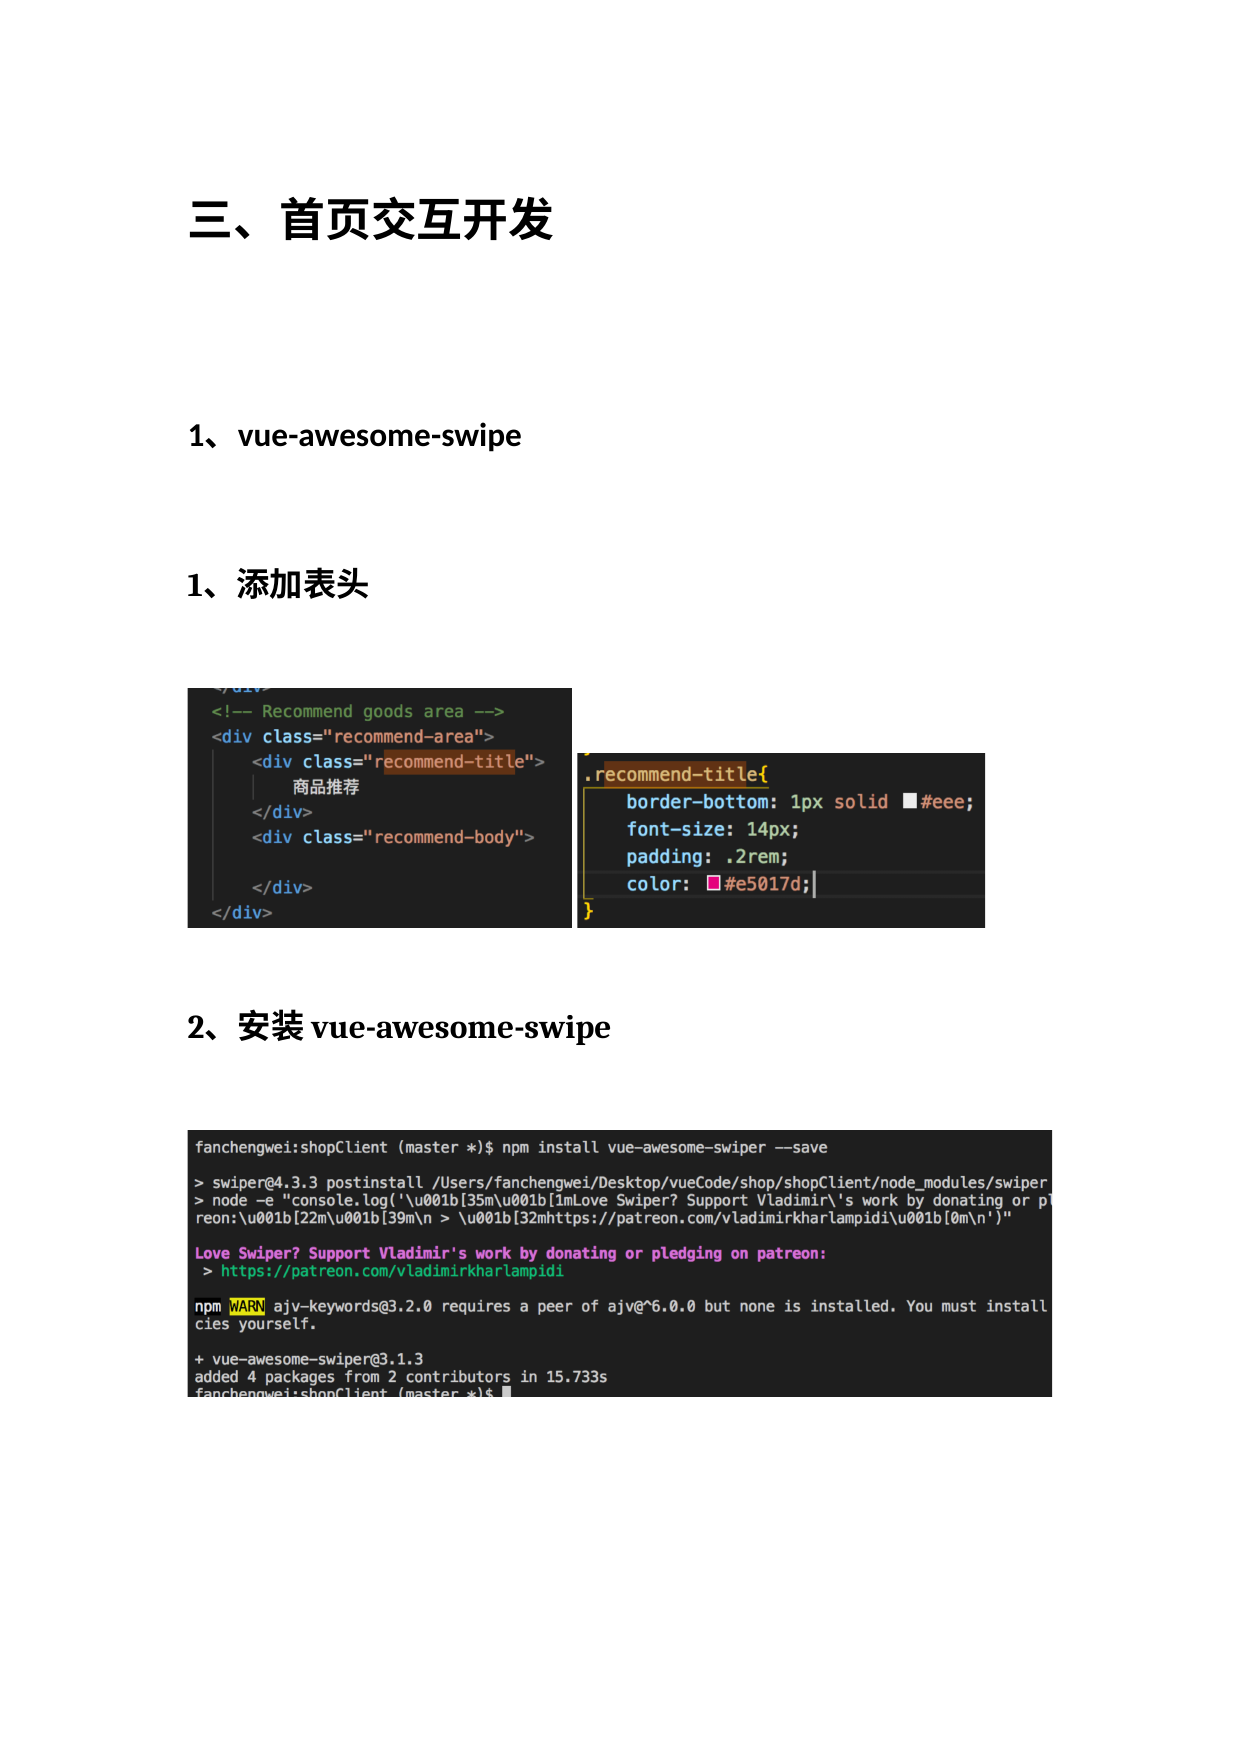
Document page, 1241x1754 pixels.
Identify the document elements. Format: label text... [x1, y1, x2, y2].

subtitle 1、vue-awesome-swipe [187, 388, 1053, 476]
picture [577, 753, 986, 928]
subtitle 1、添加表头 [187, 538, 1053, 626]
picture [187, 688, 572, 928]
subtitle 三、首页交互开发 [187, 172, 1053, 260]
subtitle 2、安装vue-awesome-swipe [187, 980, 1053, 1068]
picture [187, 1130, 1053, 1397]
